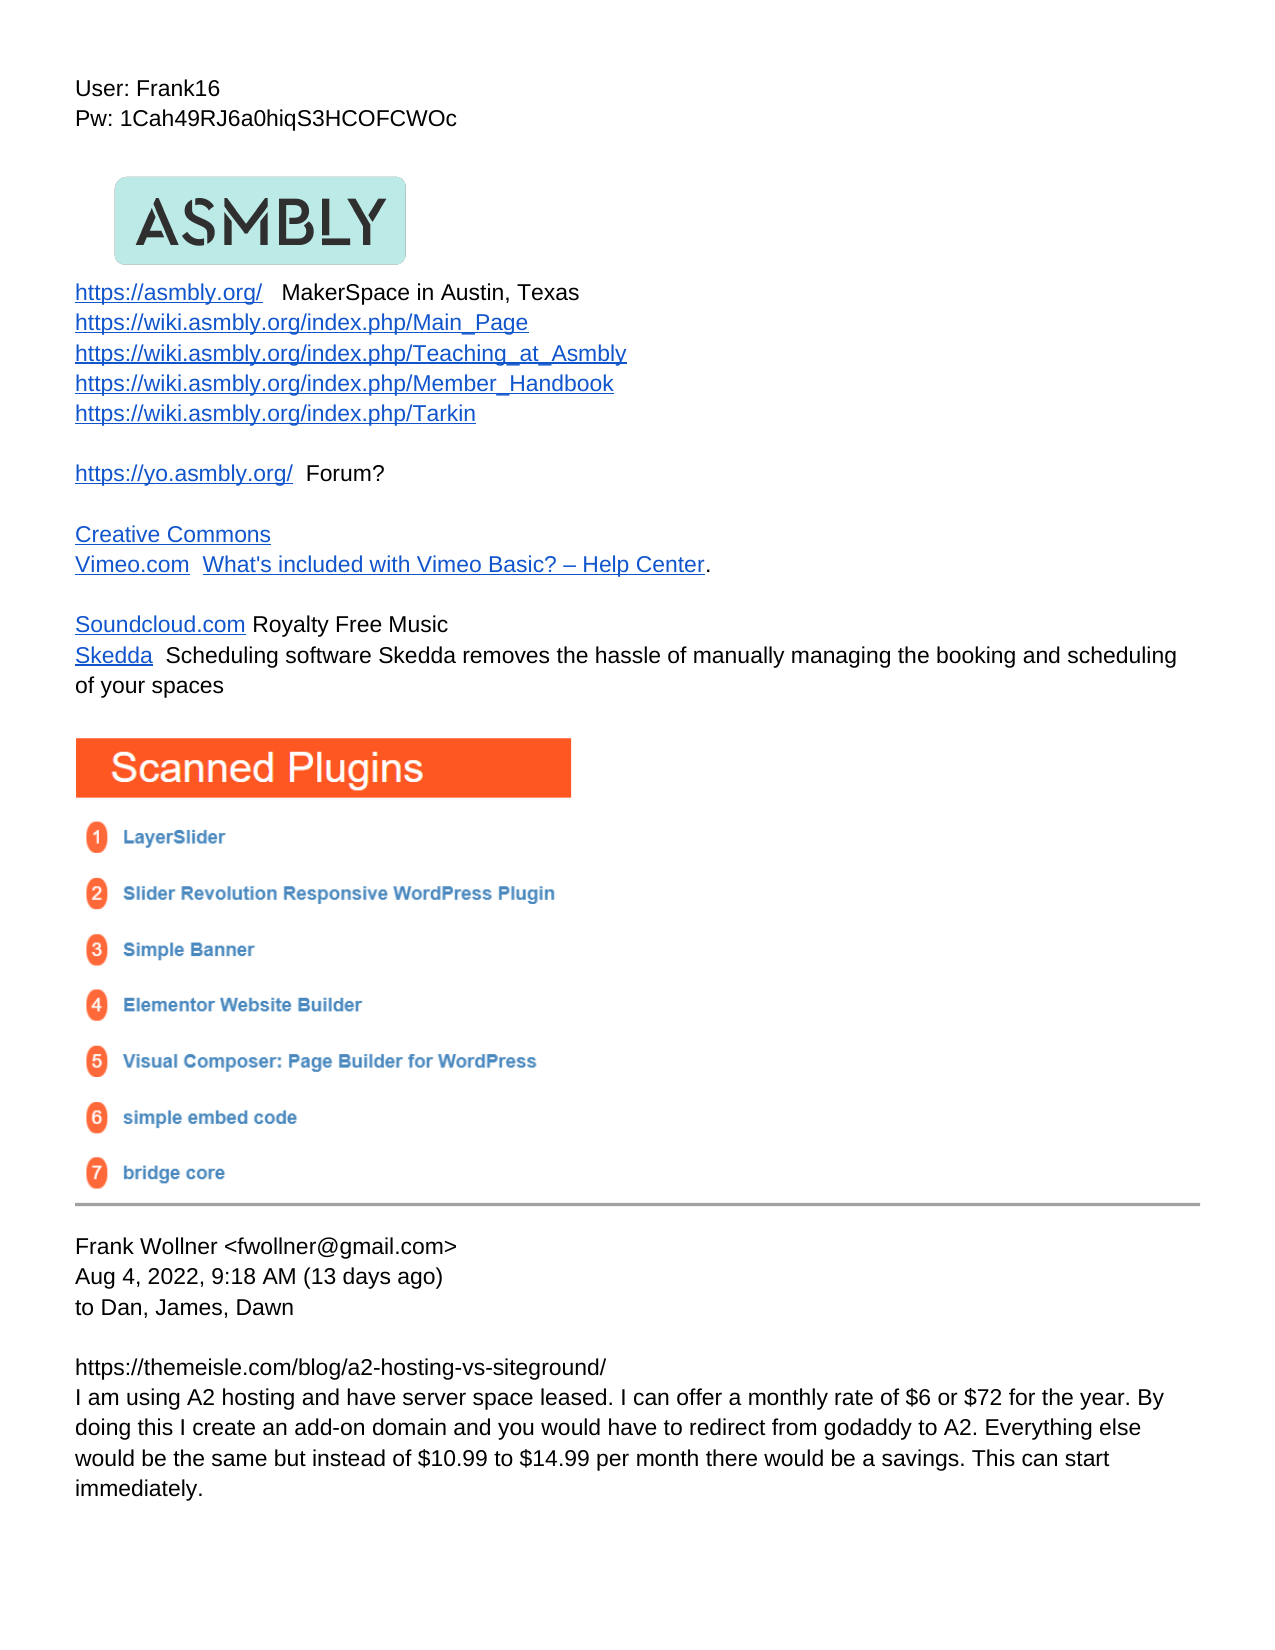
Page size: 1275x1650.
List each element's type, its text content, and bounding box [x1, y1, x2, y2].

text https://wiki.asmbly.org/index.php/Tarkin [75, 400, 1200, 426]
text Pw: 1Cah49RJ6a0hiqS3HCOFCWOc [75, 105, 1200, 132]
text Aug 4, 2022, 9:18 AM (13 days ago) [75, 1263, 1200, 1290]
text Frank Wollner <fwollner@gmail.com> [75, 1233, 1200, 1259]
text https://wiki.asmbly.org/index.php/Member_Handbook [75, 370, 1200, 396]
text Vimeo.com What's included with Vimeo Basic? – Help Center. [75, 551, 1200, 577]
text to Dan, James, Dawn [75, 1293, 1200, 1320]
text Skedda Scheduling software Skedda removes the hassle of manually managing the booking and scheduling of your spaces [75, 642, 1200, 698]
text Soundcloud.com Royalty Free Music [75, 611, 1200, 638]
text https://wiki.asmbly.org/index.php/Teaching_at_Asmbly [75, 339, 1200, 366]
picture [75, 732, 572, 1199]
text https://yo.asmbly.org/ Forum? [75, 460, 1200, 487]
text Creative Commons [75, 521, 1200, 547]
text https://themeisle.com/blog/a2-hosting-vs-siteground/ [75, 1354, 1200, 1380]
text User: Frank16 [75, 75, 1200, 101]
text https://wiki.asmbly.org/index.php/Main_Page [75, 309, 1200, 336]
text https://asmbly.org/ MakerSpace in Austin, Texas [75, 279, 1200, 305]
text I am using A2 hosting and have server space leased. I can offer a monthly rate of $6 or $72 for the year. By doing this I create an add-on domain and you would have to redirect from godaddy to A2. Everything else would be the same but instead of $10.99 to $14.99 per month there would be a savings. This can start immediately. [75, 1384, 1200, 1501]
picture [75, 165, 445, 276]
